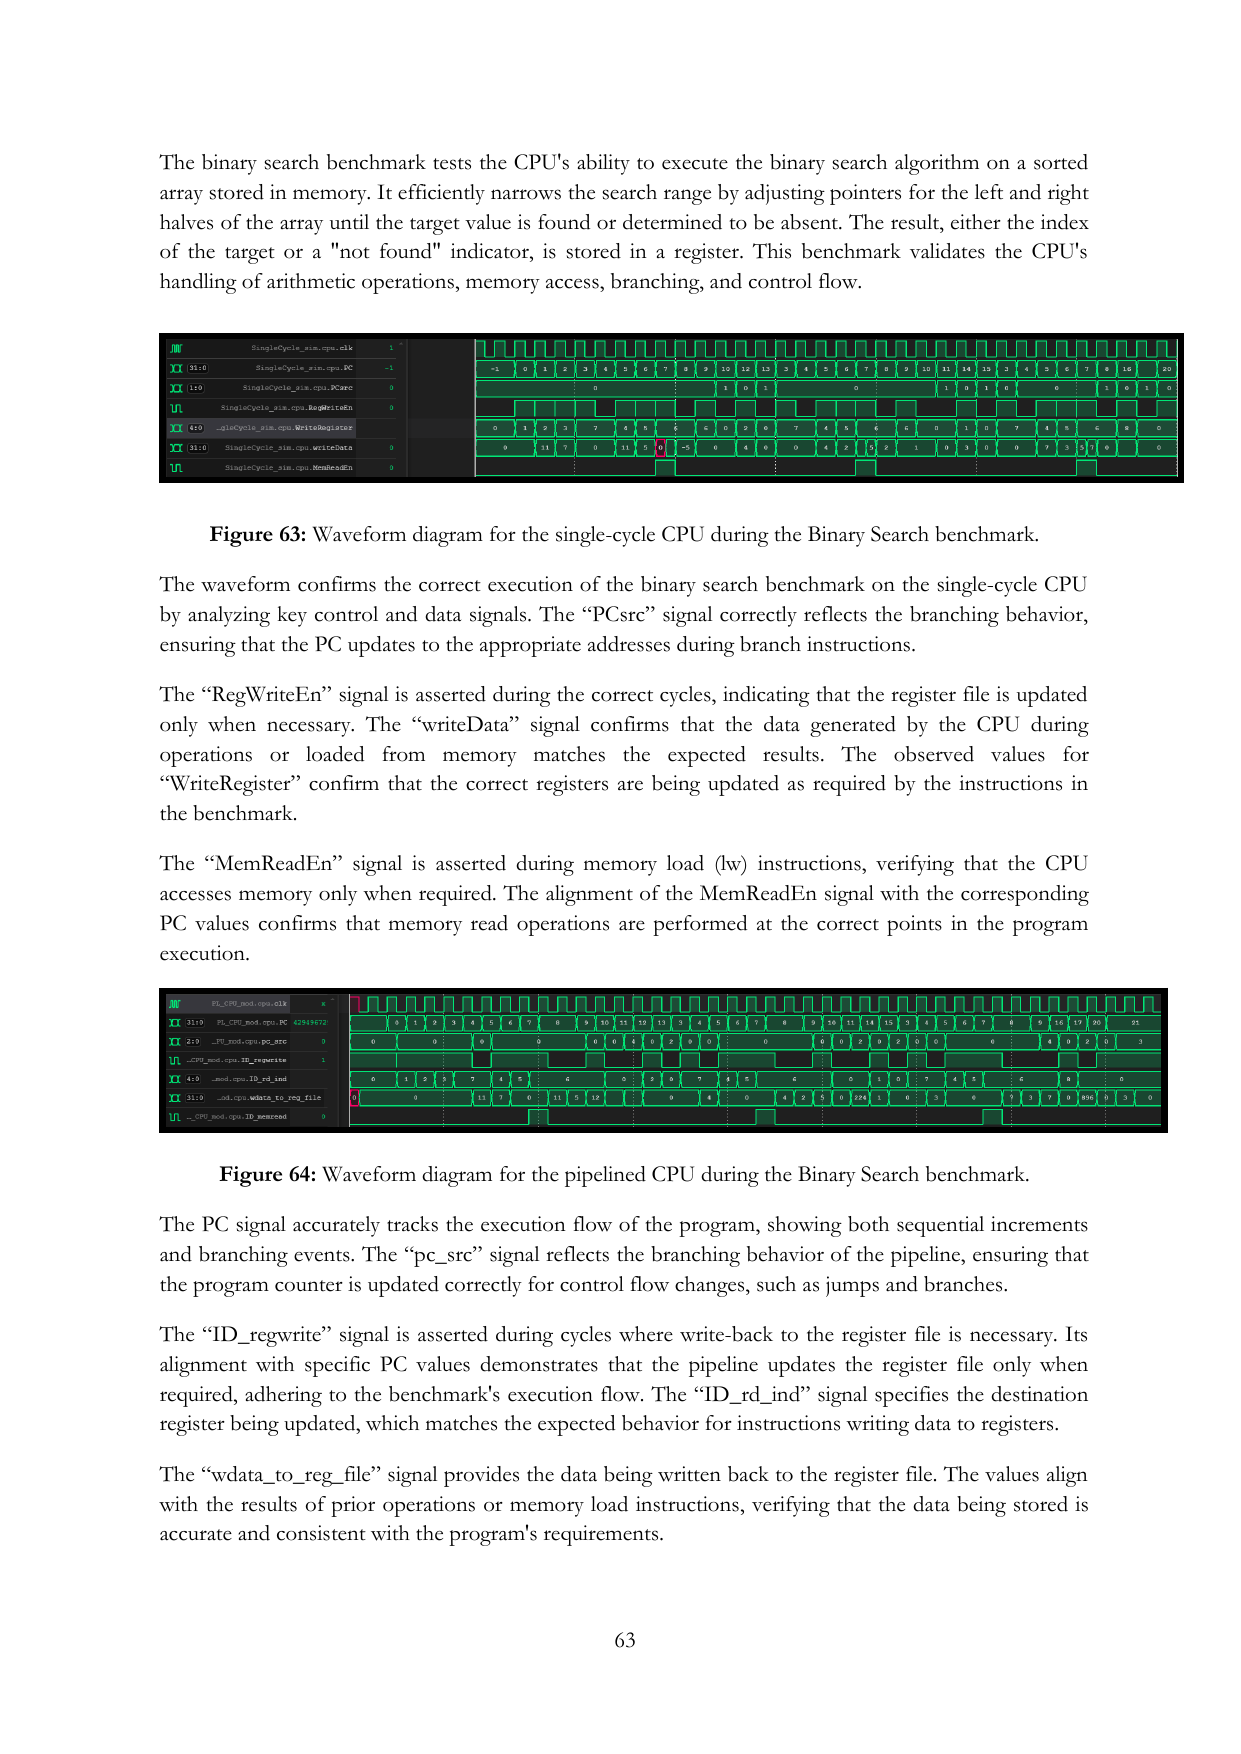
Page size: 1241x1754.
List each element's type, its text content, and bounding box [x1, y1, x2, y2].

picture [166, 994, 1161, 1127]
text The “wdata_to_reg_file” signal provides the data being written back to the register file. The values align with the results of prior operations or memory load instructions, verifying that the data being stored is accurate and consistent with the program's requirements. [159, 1461, 1090, 1547]
text The “MemReadEn” signal is asserted during memory load (lw) instructions, verifying that the CPU accesses memory only when required. The alignment of the MemReadEn signal with the corresponding PC values confirms that memory read operations are performed at the correct points in the program execution. [159, 851, 1090, 966]
text The “ID_regwrite” signal is asserted during cycles where write-back to the register file is necessary. Its alignment with specific PC values demonstrates that the pipeline updates the register file only when required, adhering to the benchmark's execution flow. The “ID_rd_ind” signal specifies the destination register being updated, which matches the expected behavior for instructions writing data to registers. [159, 1322, 1090, 1437]
text The binary search benchmark tests the CPU's ability to execute the binary search algorithm on a sorted array stored in memory. It efficiently narrows the search range by adjusting pointers for the left and right halves of the array until the target value is found or determined to be absent. The result, either the index of the target or a "not found" indicator, is stored in a register. This benchmark validates the CPU's handling of arithmetic operations, memory access, branching, and control flow. [159, 150, 1090, 294]
text Figure 63: Waveform diagram for the single-cycle CPU during the Binary Search benchmark. [159, 521, 1090, 547]
text The waveform confirms the correct execution of the binary search benchmark on the single-cycle CPU by analyzing key control and data signals. The “PCsrc” signal correctly reflects the branching behavior, ensuring that the PC updates to the appropriate addresses during branch instructions. [159, 572, 1090, 657]
text Figure 64: Waveform diagram for the pipelined CPU during the Binary Search benchmark. [159, 1133, 1090, 1187]
text The “RegWriteEn” signal is asserted during the correct cycles, indicating that the register file is updated only when necessary. The “writeData” signal confirms that the data generated by the CPU during operations or loaded from memory matches the expected results. The observed values for “WriteRegister” confirm that the correct registers are being updated as required by the instructions in the benchmark. [159, 682, 1090, 826]
picture [166, 339, 1178, 477]
text The PC signal accurately tracks the execution flow of the program, showing both sequential increments and branching events. The “pc_src” signal reflects the branching behavior of the pipeline, ensuring that the program counter is updated correctly for control flow changes, such as jumps and branches. [159, 1212, 1090, 1297]
